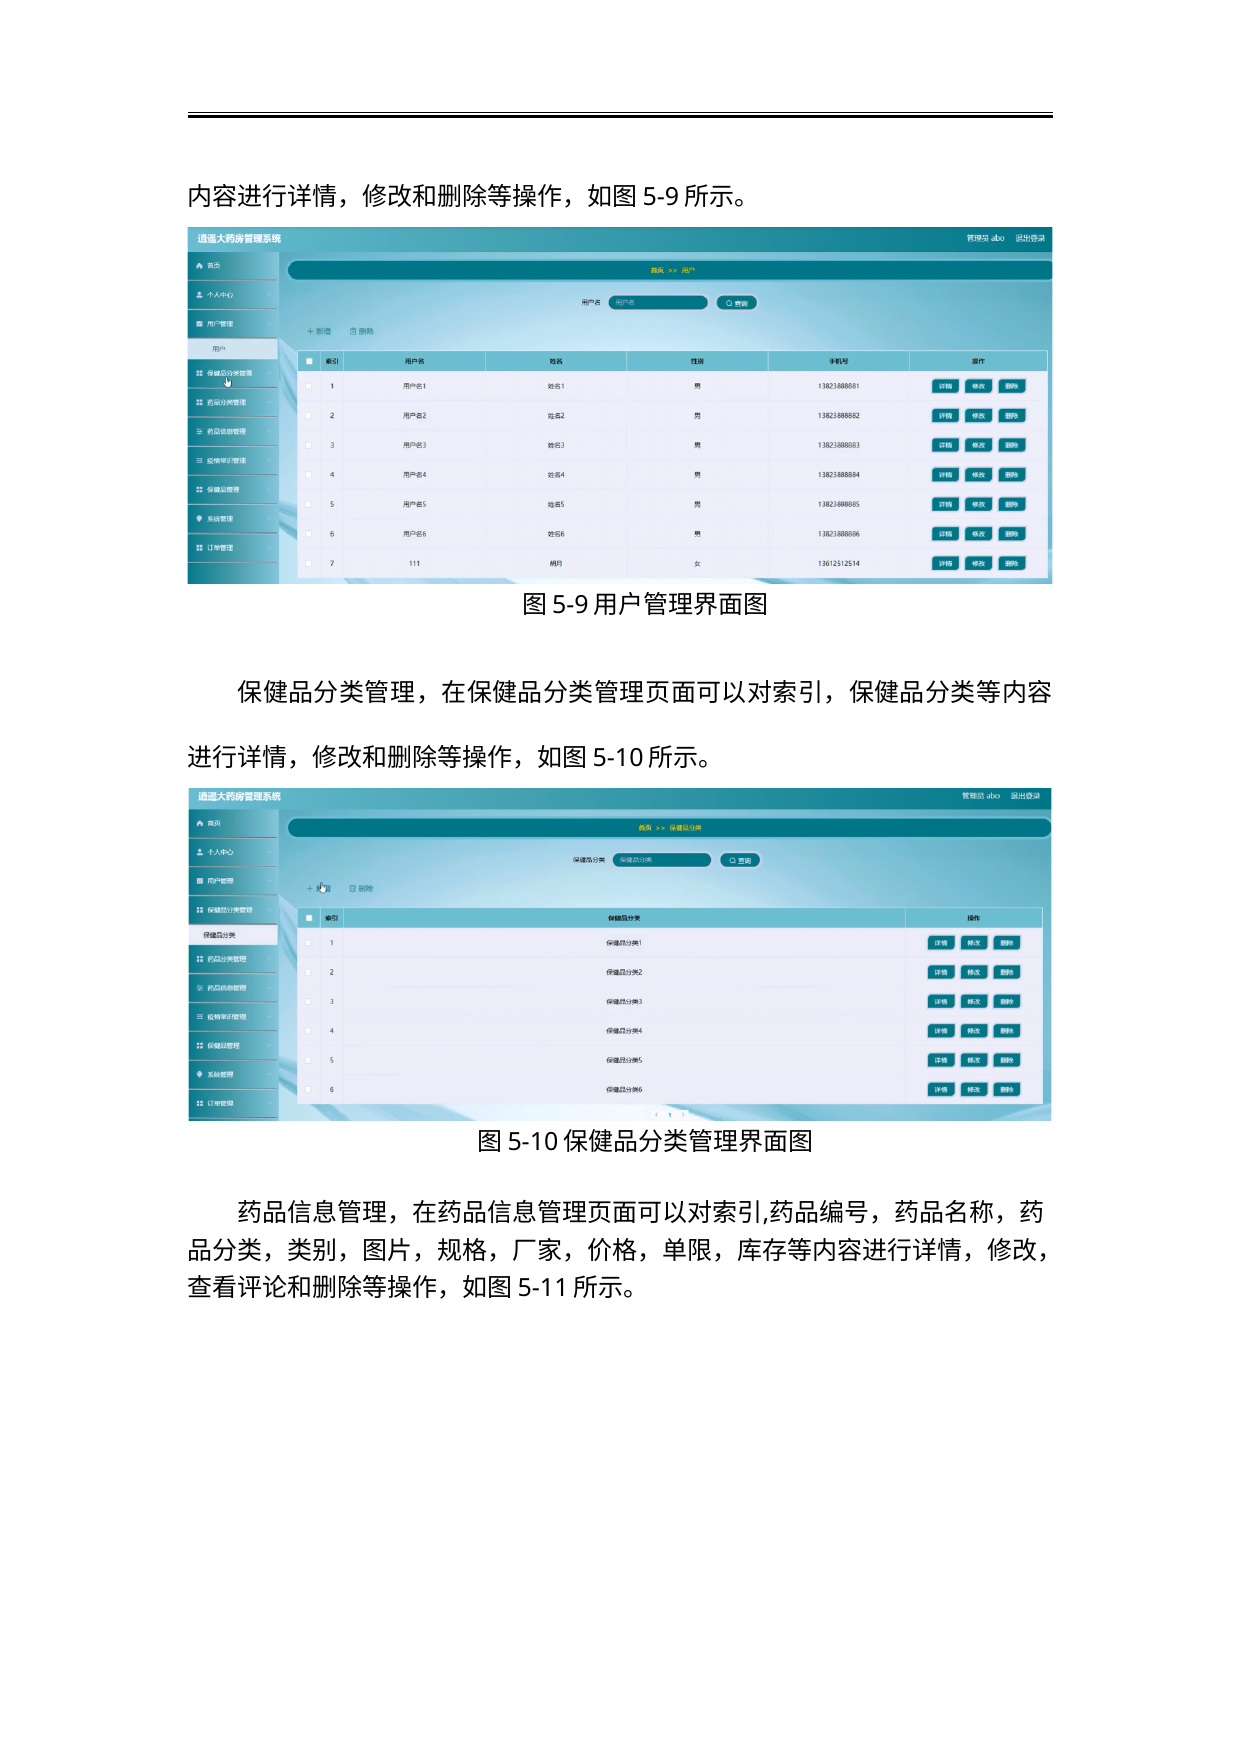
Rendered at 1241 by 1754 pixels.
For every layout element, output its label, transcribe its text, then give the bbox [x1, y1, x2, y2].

text 图5-9用户管理界面图 [187, 584, 1053, 621]
picture [187, 227, 1053, 584]
text 保健品分类管理，在保健品分类管理页面可以对索引，保健品分类等内容进行详情，修改和删除等操作，如图5-10所示。 [187, 658, 1053, 788]
text 图5-10保健品分类管理界面图 [187, 1120, 1053, 1158]
picture [188, 788, 1052, 1121]
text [187, 162, 1053, 227]
text 药品信息管理，在药品信息管理页面可以对索引,药品编号，药品名称，药品分类，类别，图片，规格，厂家，价格，单限，库存等内容进行详情，修改，查看评论和删除等操作，如图5-11所示。 [187, 1192, 1053, 1304]
